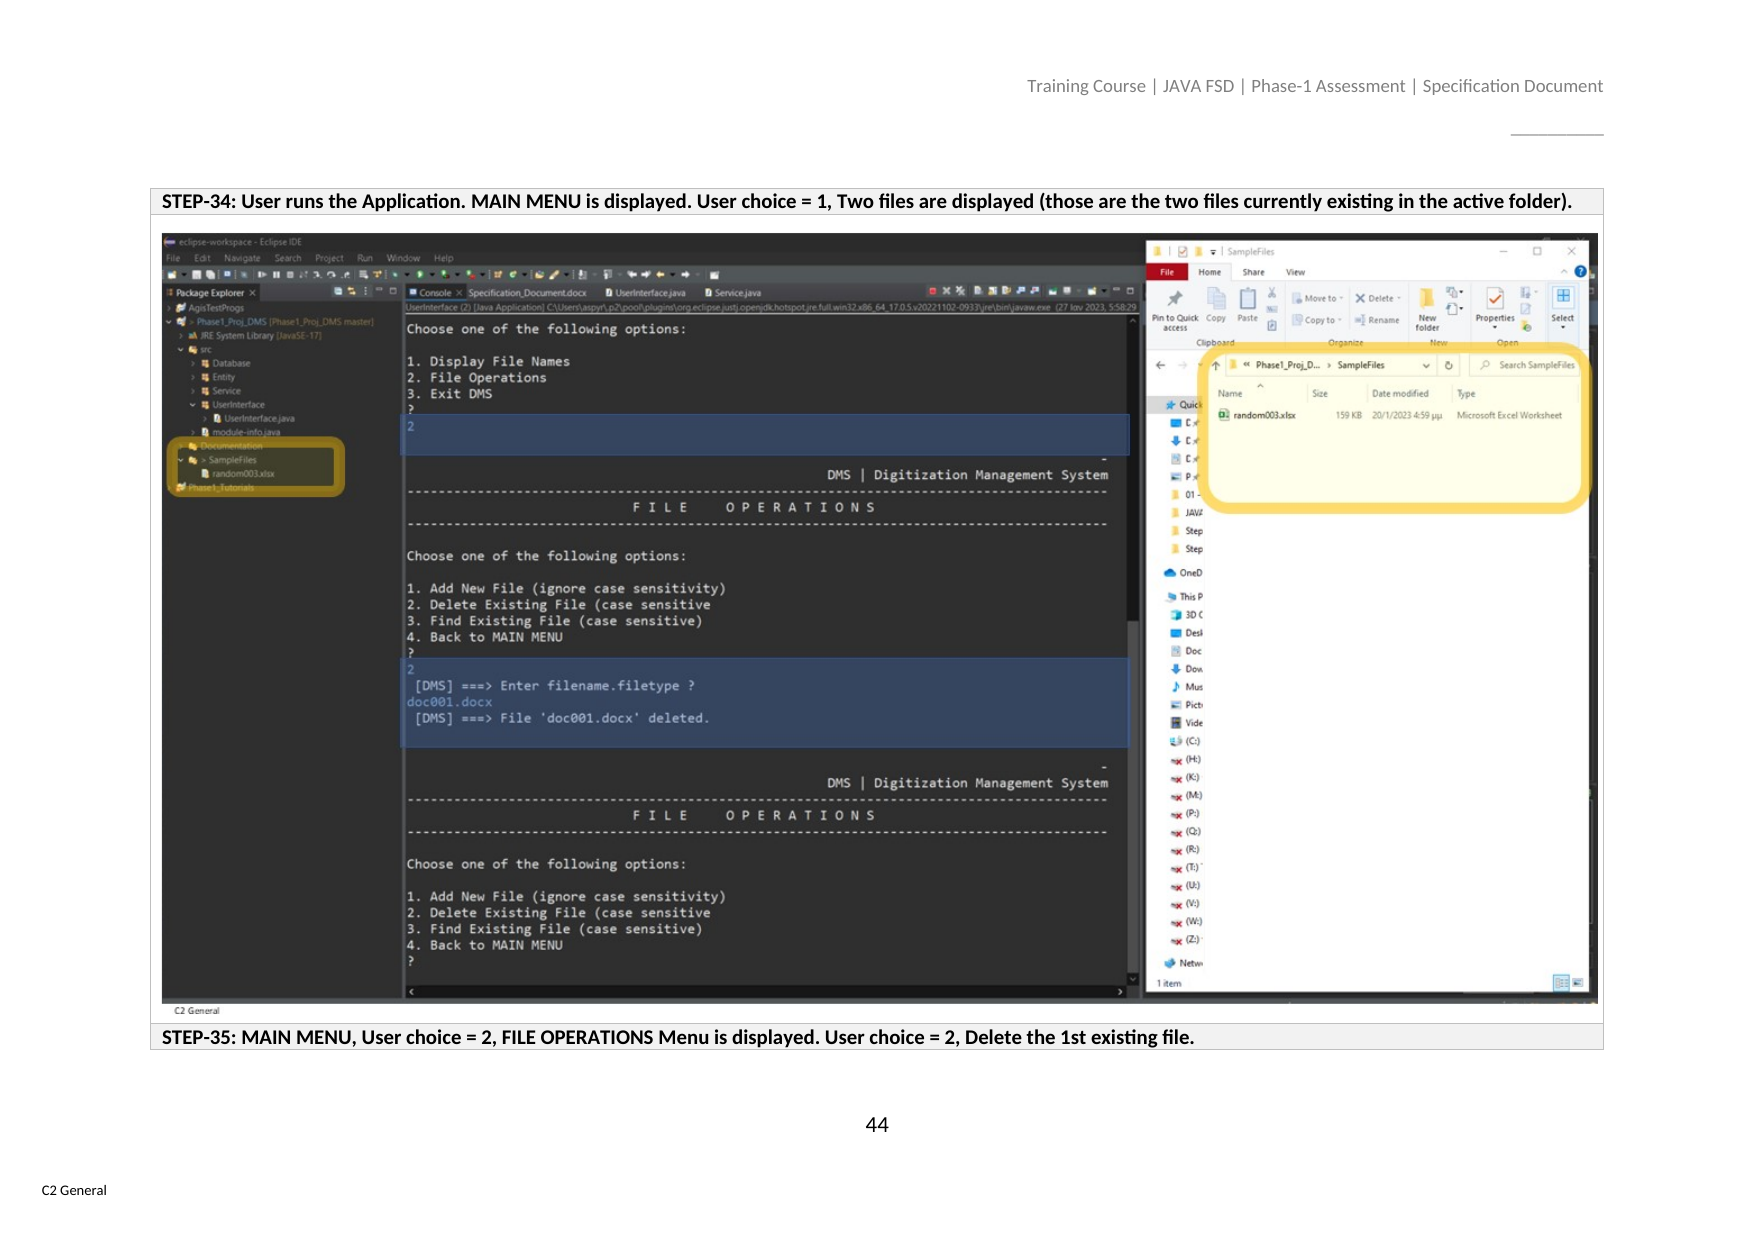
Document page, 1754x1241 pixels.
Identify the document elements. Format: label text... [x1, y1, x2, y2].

table_cell STEP-34: User runs the Application. MAIN MENU is displayed. User choice = 1, Two files are displayed (those are the two files currently existing in the active folder). [151, 189, 1603, 214]
table_cell STEP-35: MAIN MENU, User choice = 2, FILE OPERATIONS Menu is displayed. User choice = 2, Delete the 1st existing file. [151, 1024, 1603, 1049]
picture [161, 215, 1598, 1023]
table_cell [1598, 215, 1603, 1023]
table_cell [151, 215, 161, 1023]
